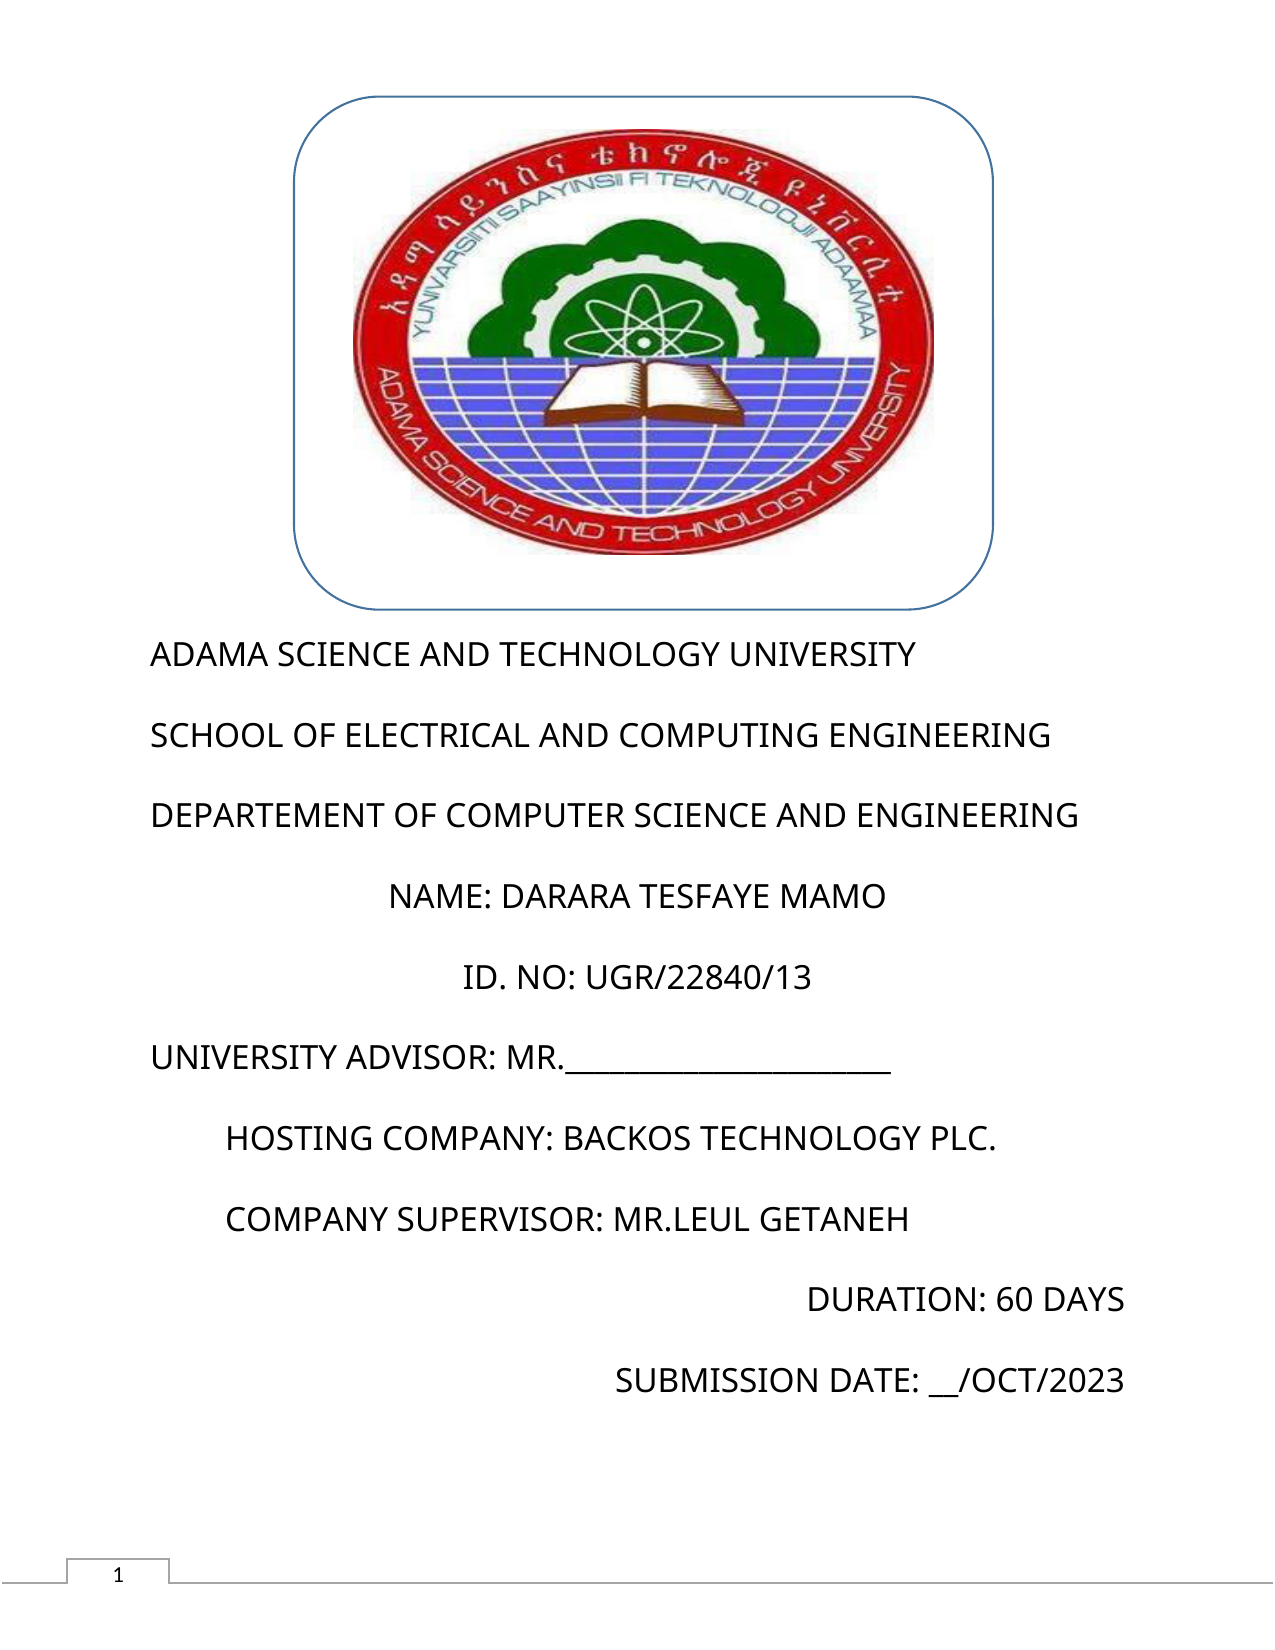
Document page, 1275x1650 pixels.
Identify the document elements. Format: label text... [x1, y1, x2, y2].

text SCHOOL OF ELECTRICAL AND COMPUTING ENGINEERING [150, 712, 1125, 757]
text ID. NO: UGR/22840/13 [150, 953, 1125, 999]
text DURATION: 60 DAYS [150, 1276, 1125, 1321]
text COMPANY SUPERVISOR: MR.LEUL GETANEH [225, 1195, 1125, 1241]
text DEPARTEMENT OF COMPUTER SCIENCE AND ENGINEERING [150, 792, 1125, 838]
text Internship Report.docx [985, 141, 1125, 169]
text Internship Report.docx [150, 141, 302, 169]
text UNIVERSITY ADVISOR: MR.______________________ [150, 1034, 1125, 1079]
text HOSTING COMPANY: BACKOS TECHNOLOGY PLC. [225, 1115, 1125, 1160]
text NAME: DARARA TESFAYE MAMO [150, 873, 1125, 918]
text ADAMA SCIENCE AND TECHNOLOGY UNIVERSITY [150, 631, 1125, 676]
text SUBMISSION DATE: __/OCT/2023 [150, 1357, 1125, 1402]
